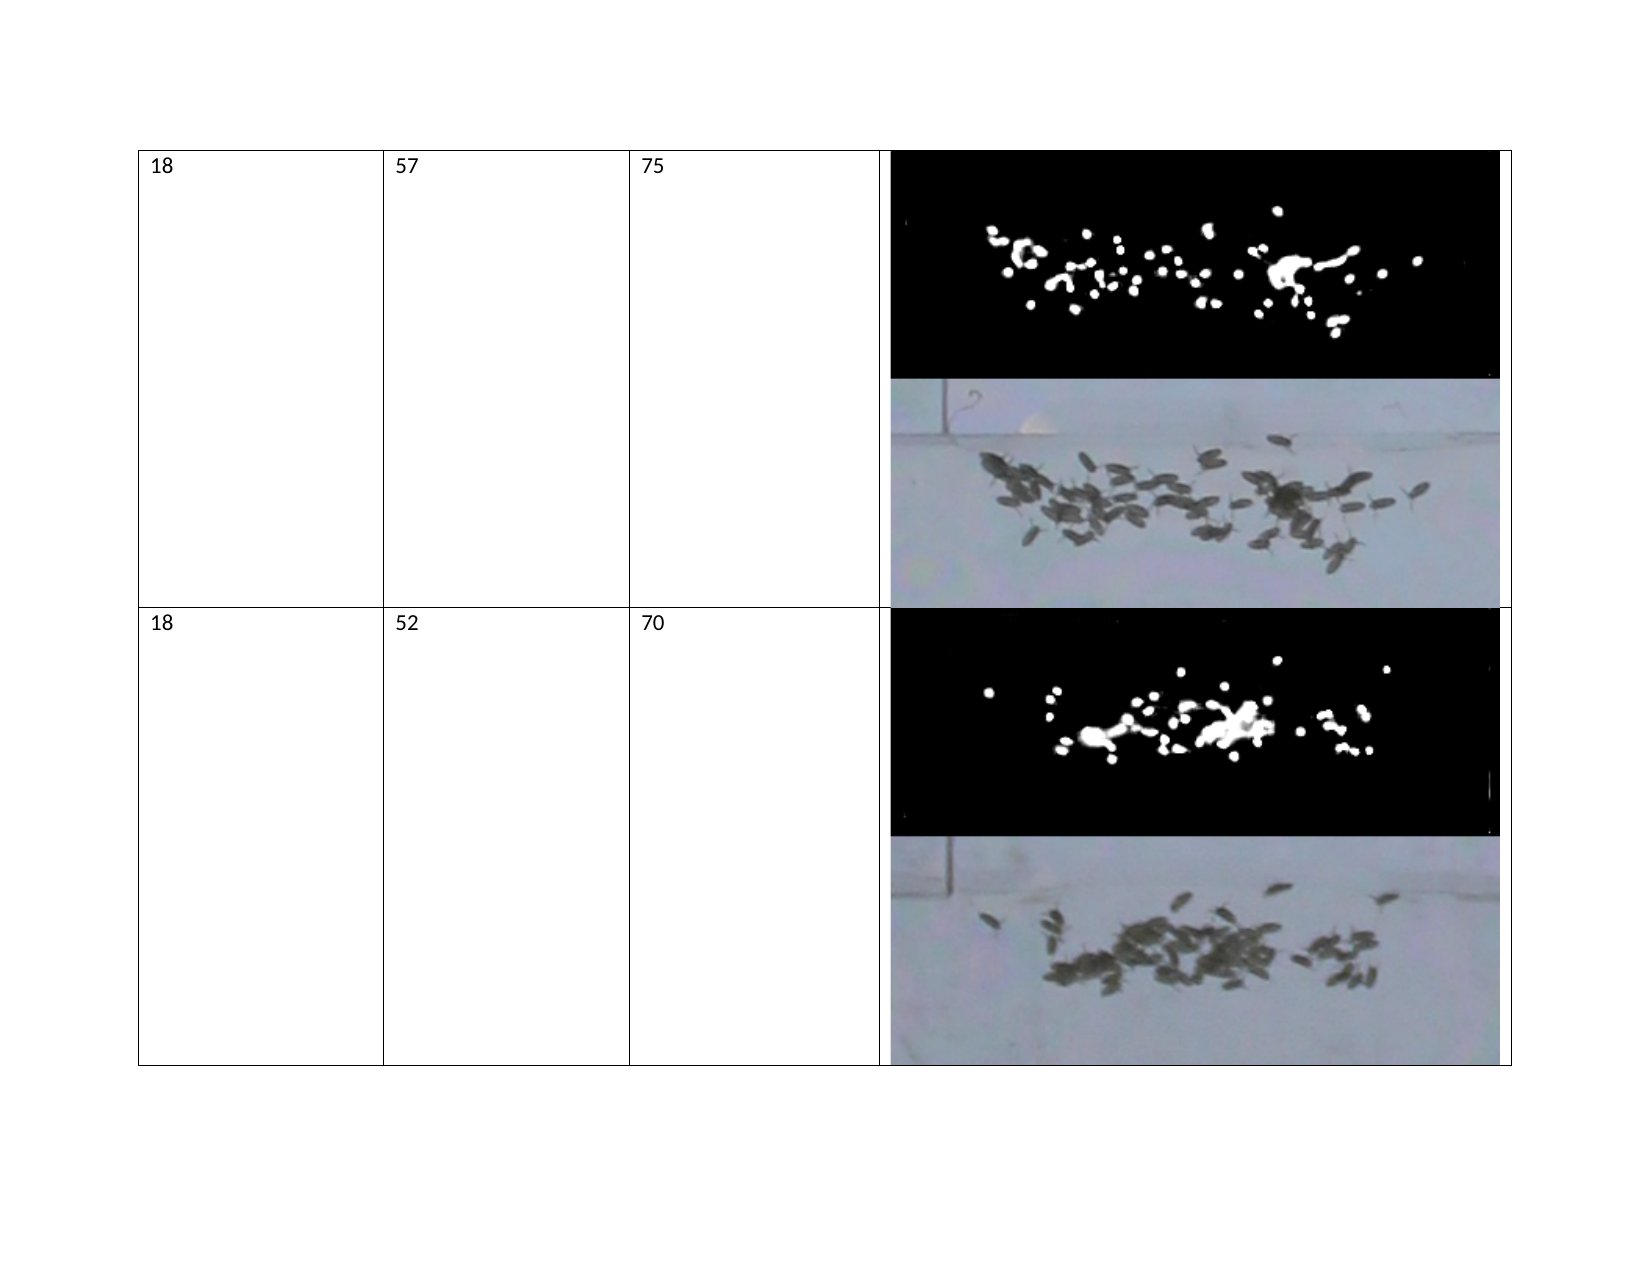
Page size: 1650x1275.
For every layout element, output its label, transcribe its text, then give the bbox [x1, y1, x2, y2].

table_cell 75 [630, 151, 879, 607]
table_cell 18 [139, 151, 383, 607]
table_cell 57 [384, 151, 629, 607]
table_cell [1500, 608, 1511, 1064]
picture [890, 151, 1500, 1065]
table_cell 18 [139, 608, 383, 1064]
table_cell [880, 608, 890, 1064]
table_cell 70 [630, 608, 879, 1064]
table_cell 52 [384, 608, 629, 1064]
table_cell [1500, 151, 1511, 607]
table_cell [880, 151, 890, 607]
